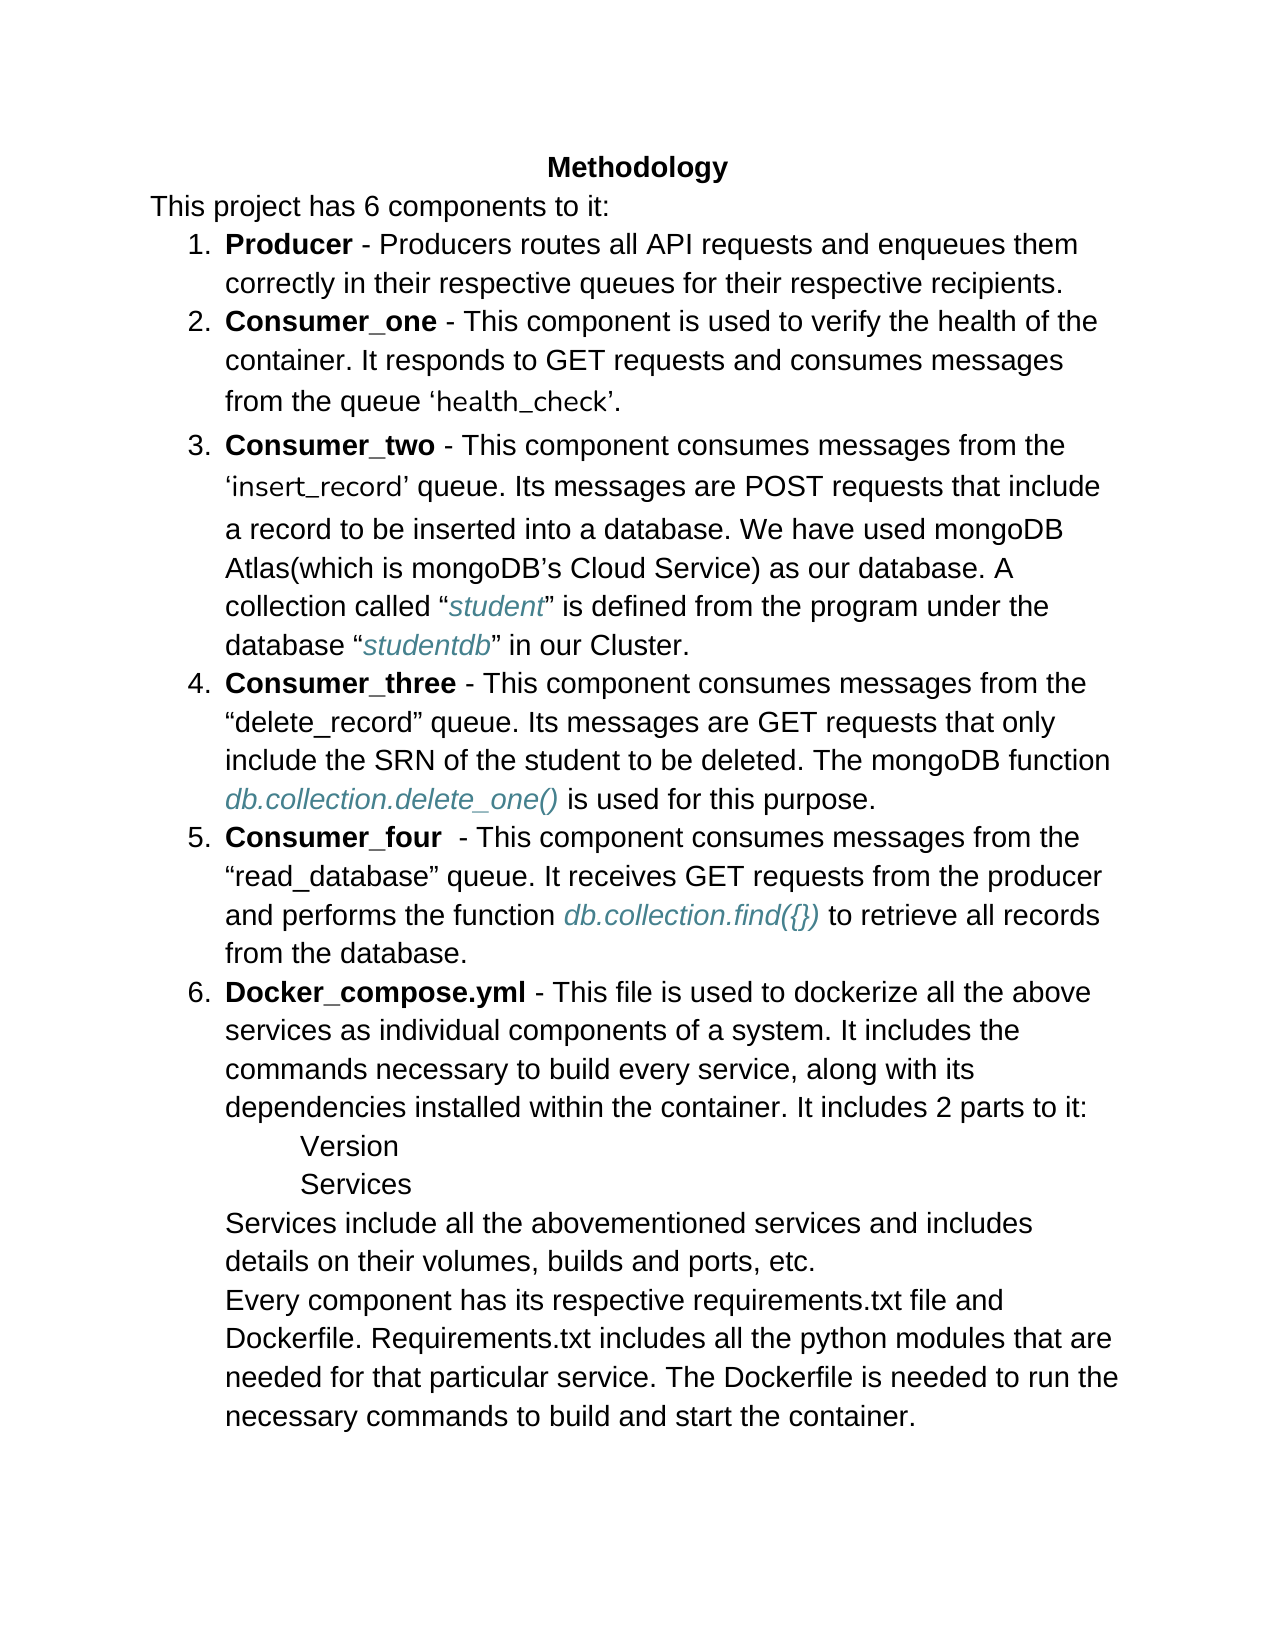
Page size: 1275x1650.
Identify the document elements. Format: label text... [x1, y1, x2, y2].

text Services [225, 1167, 1125, 1201]
list Consumer_one - This component is used to verify the health of the container. It responds to GET requests and consumes messages from the queue ‘health_check’. [187, 304, 1125, 422]
list Consumer_two - This component consumes messages from the ‘insert_record’ queue. Its messages are POST requests that include a record to be inserted into a database. We have used mongoDB Atlas(which is mongoDB’s Cloud Service) as our database. A collection called “student” is defined from the program under the database “studentdb” in our Cluster. [187, 428, 1125, 661]
text Version [225, 1129, 1125, 1162]
text Methodology [150, 150, 1125, 183]
list Producer - Producers routes all API requests and enqueues them correctly in their respective queues for their respective recipients. [187, 227, 1125, 299]
list Consumer_three - This component consumes messages from the “delete_record” queue. Its messages are GET requests that only include the SRN of the student to be deleted. The mongoDB function db.collection.delete_one() is used for this purpose. [187, 666, 1125, 816]
text Services include all the abovementioned services and includes details on their volumes, builds and ports, etc. [225, 1206, 1125, 1278]
text Every component has its respective requirements.txt file and Dockerfile. Requirements.txt includes all the python modules that are needed for that particular service. The Dockerfile is needed to run the necessary commands to build and start the container. [225, 1283, 1125, 1432]
list Docker_compose.yml - This file is used to dockerize all the above services as individual components of a system. It includes the commands necessary to build every service, along with its dependencies installed within the container. It includes 2 parts to it: [187, 975, 1125, 1124]
list Consumer_four - This component consumes messages from the “read_database” queue. It receives GET requests from the producer and performs the function db.collection.find({}) to retrieve all records from the database. [187, 821, 1125, 970]
text This project has 6 components to it: [150, 188, 1125, 222]
